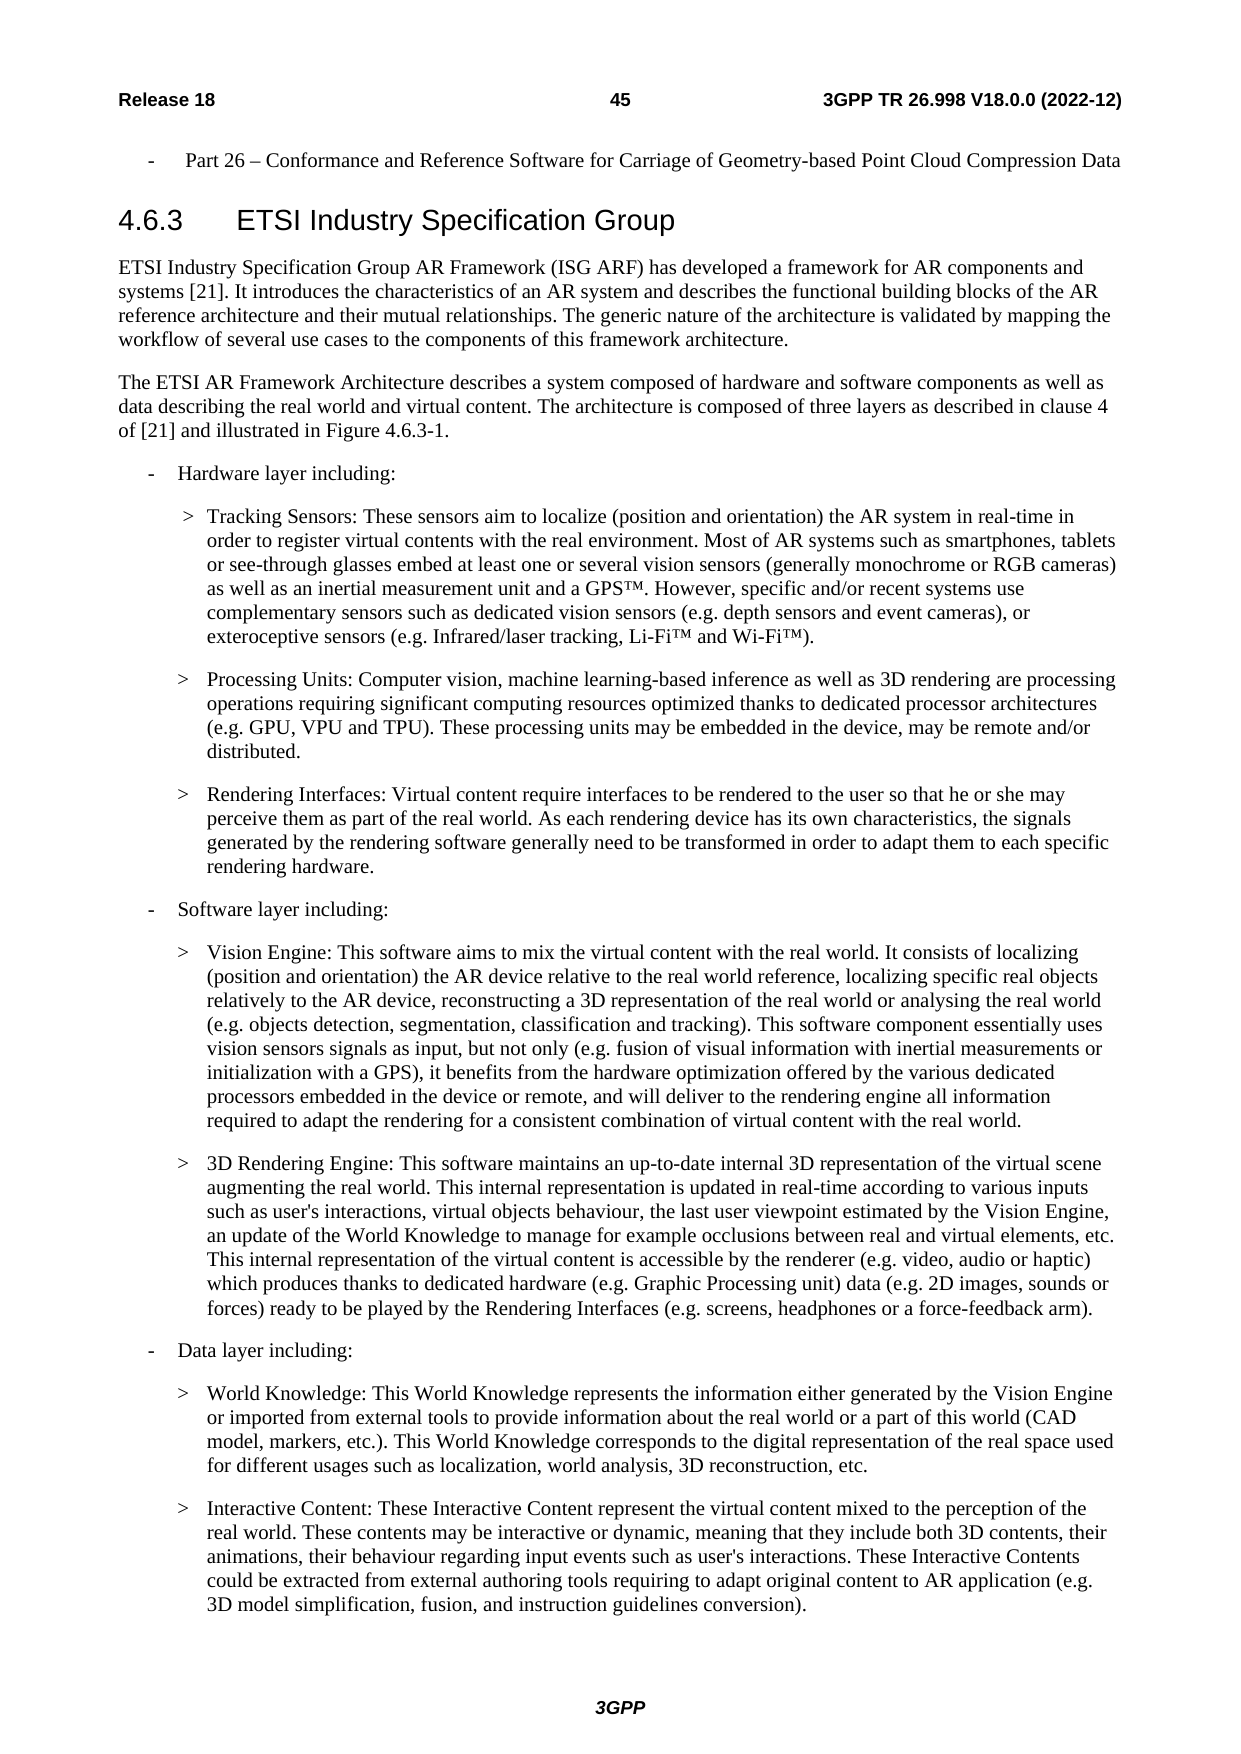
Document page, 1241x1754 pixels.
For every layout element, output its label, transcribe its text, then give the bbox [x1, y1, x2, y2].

text - Part 26 – Conformance and Reference Software for Carriage of Geometry-based Point Cloud Compression Data [148, 147, 1122, 172]
list - Hardware layer including: [148, 461, 1122, 485]
list > Processing Units: Computer vision, machine learning-based inference as well as 3D rendering are processing operations requiring significant computing resources optimized thanks to dedicated processor architectures (e.g. GPU, VPU and TPU). These processing units may be embedded in the device, may be remote and/or distributed. [177, 667, 1122, 763]
list - Data layer including: [148, 1338, 1122, 1362]
list > Interactive Content: These Interactive Content represent the virtual content mixed to the perception of the real world. These contents may be interactive or dynamic, meaning that they include both 3D contents, their animations, their behaviour regarding input events such as user's interactions. These Interactive Contents could be extracted from external authoring tools requiring to adapt original content to AR application (e.g. 3D model simplification, fusion, and instruction guidelines conversion). [177, 1496, 1122, 1616]
subtitle 4.6.3 ETSI Industry Specification Group [118, 203, 1122, 236]
text ETSI Industry Specification Group AR Framework (ISG ARF) has developed a framework for AR components and systems [21]. It introduces the characteristics of an AR system and describes the functional building blocks of the AR reference architecture and their mutual relationships. The generic nature of the architecture is validated by mapping the workflow of several use cases to the components of this framework architecture. [118, 255, 1122, 351]
list - Software layer including: [148, 897, 1122, 921]
list > Vision Engine: This software aims to mix the virtual content with the real world. It consists of localizing (position and orientation) the AR device relative to the real world reference, localizing specific real objects relatively to the AR device, reconstructing a 3D representation of the real world or analysing the real world (e.g. objects detection, segmentation, classification and tracking). This software component essentially uses vision sensors signals as input, but not only (e.g. fusion of visual information with inertial measurements or initialization with a GPS), it benefits from the hardware optimization offered by the various dedicated processors embedded in the device or remote, and will deliver to the rendering engine all information required to adapt the rendering for a consistent combination of virtual content with the real world. [177, 940, 1122, 1132]
text The ETSI AR Framework Architecture describes a system composed of hardware and software components as well as data describing the real world and virtual content. The architecture is composed of three layers as described in clause 4 of [21] and illustrated in Figure 4.6.3-1. [118, 370, 1122, 442]
list > Tracking Sensors: These sensors aim to localize (position and orientation) the AR system in real-time in order to register virtual contents with the real environment. Most of AR systems such as smartphones, tablets or see-through glasses embed at least one or several vision sensors (generally monochrome or RGB cameras) as well as an inertial measurement unit and a GPS™. However, specific and/or recent systems use complementary sensors such as dedicated vision sensors (e.g. depth sensors and event cameras), or exteroceptive sensors (e.g. Infrared/laser tracking, Li-Fi™ and Wi-Fi™). [177, 504, 1122, 648]
list > Rendering Interfaces: Virtual content require interfaces to be rendered to the user so that he or she may perceive them as part of the real world. As each rendering device has its own characteristics, the signals generated by the rendering software generally need to be transformed in order to adapt them to each specific rendering hardware. [177, 782, 1122, 878]
list > 3D Rendering Engine: This software maintains an up-to-date internal 3D representation of the virtual scene augmenting the real world. This internal representation is updated in real-time according to various inputs such as user's interactions, virtual objects behaviour, the last user viewpoint estimated by the Vision Engine, an update of the World Knowledge to manage for example occlusions between real and virtual elements, etc. This internal representation of the virtual content is accessible by the renderer (e.g. video, audio or haptic) which produces thanks to dedicated hardware (e.g. Graphic Processing unit) data (e.g. 2D images, sounds or forces) ready to be played by the Rendering Interfaces (e.g. screens, headphones or a force-feedback arm). [177, 1151, 1122, 1319]
list > World Knowledge: This World Knowledge represents the information either generated by the Vision Engine or imported from external tools to provide information about the real world or a part of this world (CAD model, markers, etc.). This World Knowledge corresponds to the digital representation of the real space used for different usages such as localization, world analysis, 3D reconstruction, etc. [177, 1381, 1122, 1477]
